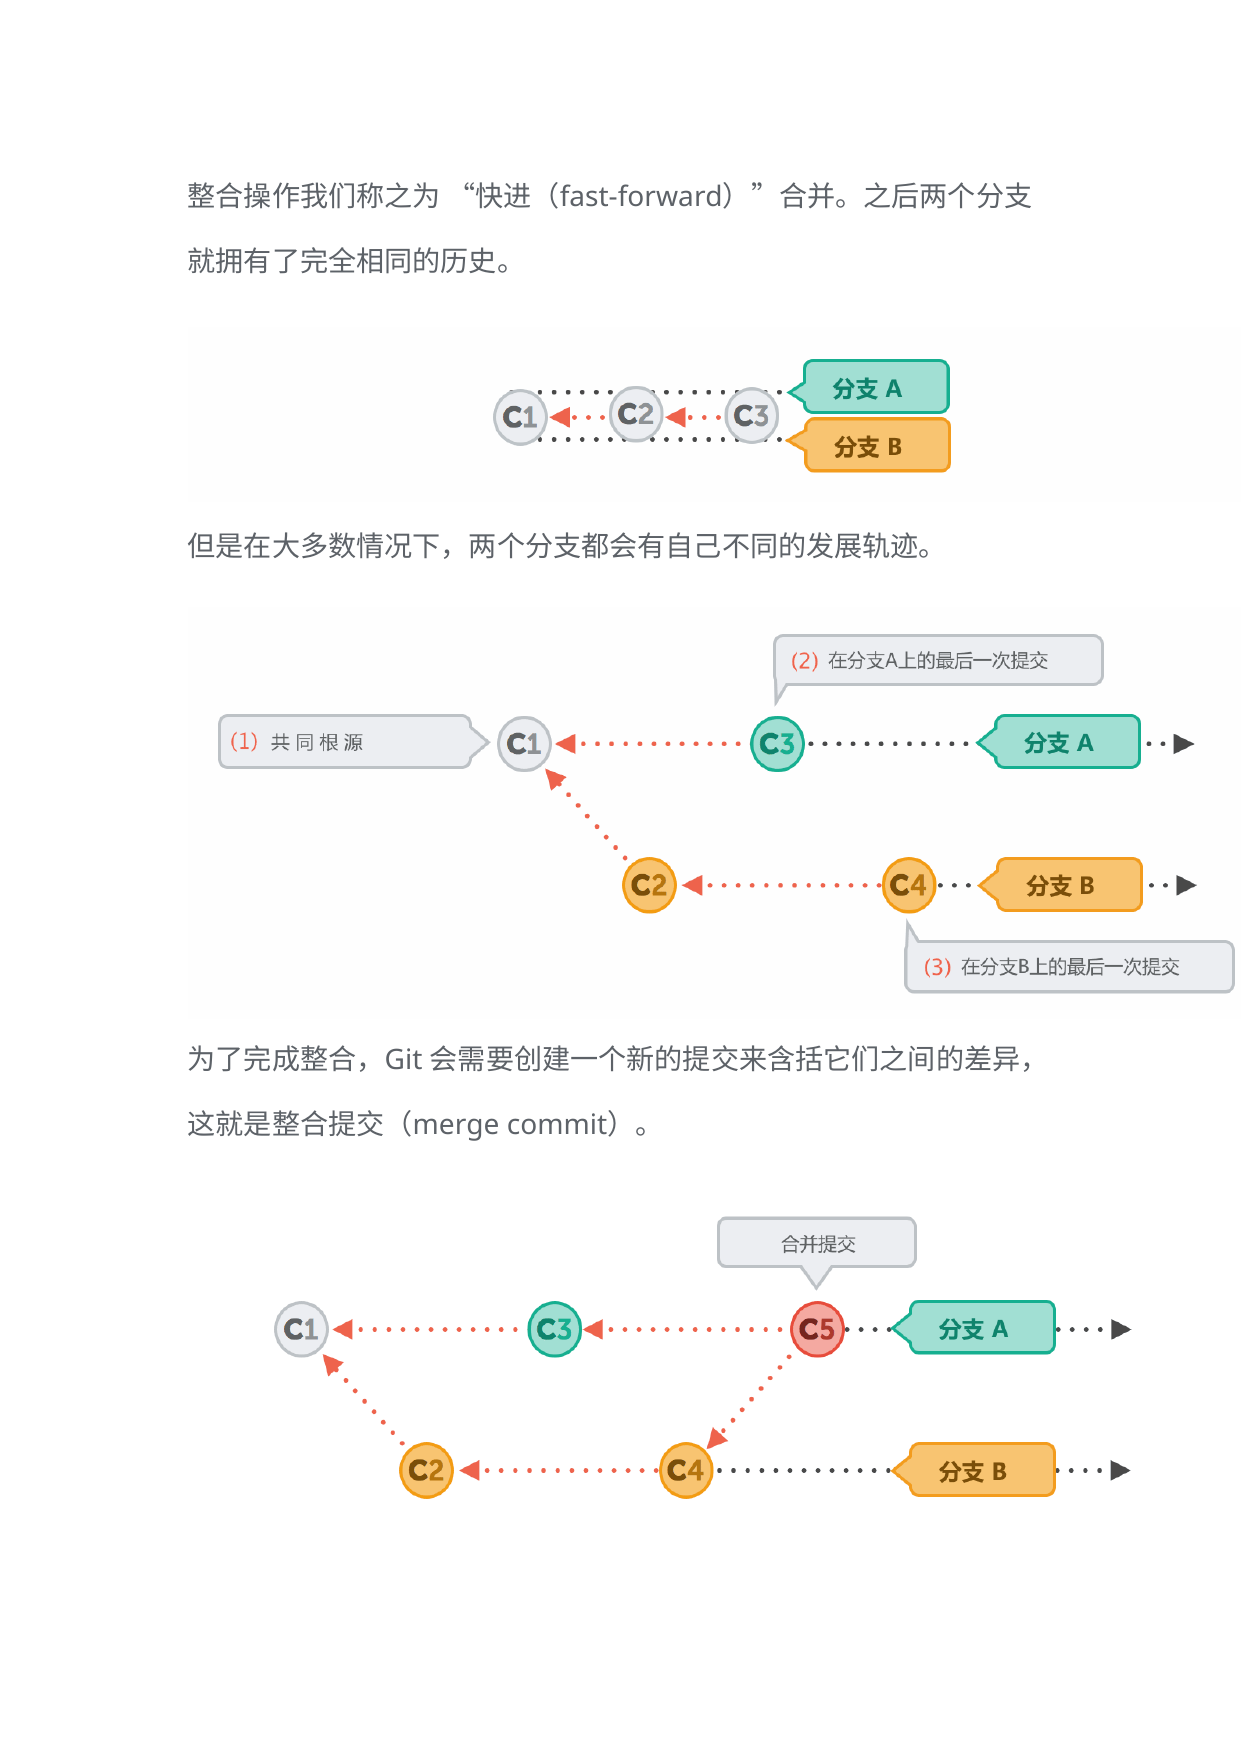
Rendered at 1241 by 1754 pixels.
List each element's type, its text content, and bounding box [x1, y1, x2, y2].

text 但是在大多数情况下，两个分支都会有自己不同的发展轨迹。 [187, 512, 1053, 577]
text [187, 162, 1053, 292]
text 为了完成整合，Git 会需要创建一个新的提交来含括它们之间的差异，这就是整合提交（merge commit）。 [187, 1024, 1053, 1154]
picture [187, 607, 1241, 1019]
picture [187, 327, 1241, 502]
picture [187, 1188, 1241, 1528]
